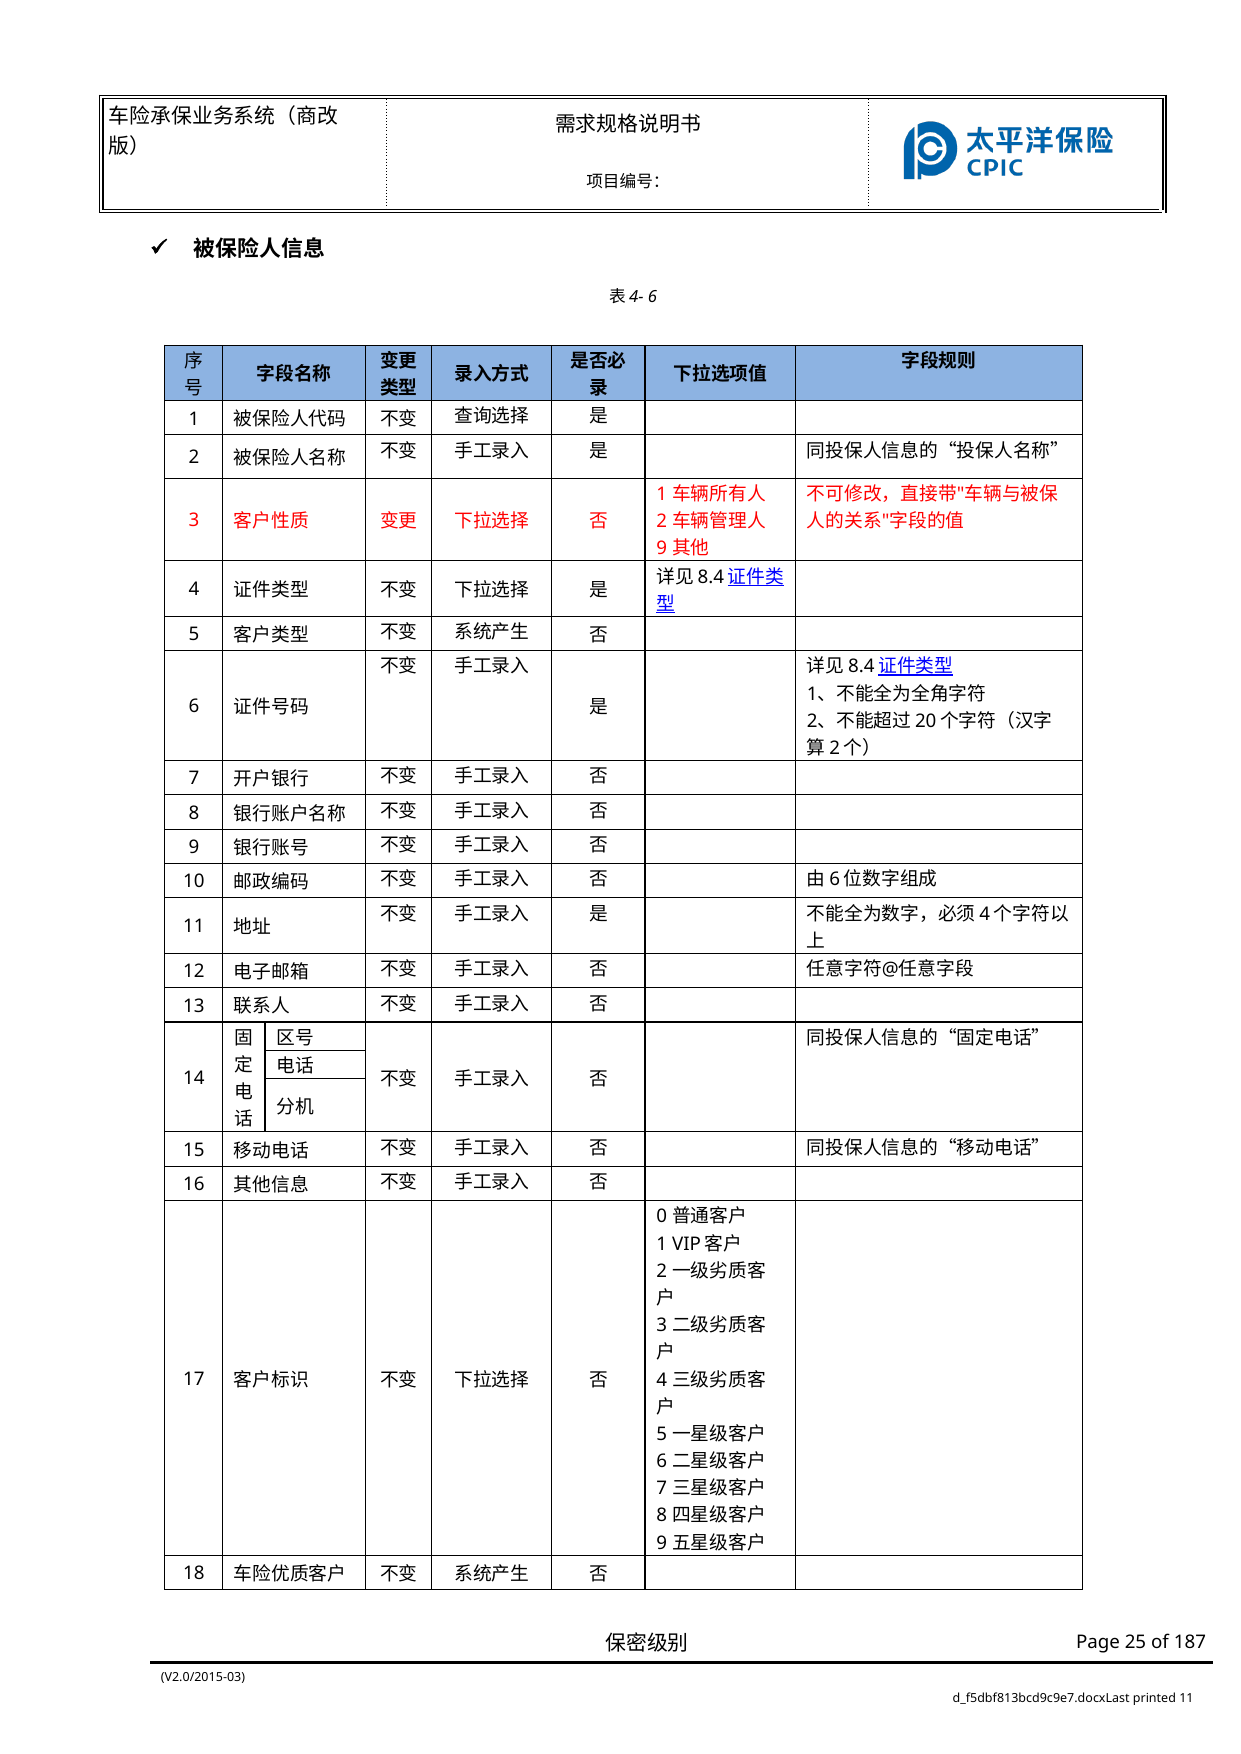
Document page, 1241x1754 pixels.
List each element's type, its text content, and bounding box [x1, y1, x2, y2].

table_cell 手工录入 [432, 1167, 551, 1200]
table_cell 不变 [366, 864, 431, 897]
table_cell 2 [165, 435, 222, 478]
table_cell 手工录入 [432, 1132, 551, 1166]
table_cell 不变 [366, 617, 431, 650]
table_cell 证件号码 [223, 651, 365, 760]
table_cell 是 [552, 401, 644, 434]
table_cell 同投保人信息的“投保人名称” [796, 435, 1082, 478]
table_cell 0 普通客户 1 VIP客户 2 一级劣质客户 3 二级劣质客户 4 三级劣质客户 5 一星级客户 6 二星级客户 7 三星级客户 8 四星级客户 9 五星级客户 [646, 1201, 795, 1554]
table_cell 10 [165, 864, 222, 897]
table_cell 下拉选择 [432, 479, 551, 560]
table_cell 13 [165, 988, 222, 1021]
table_cell 不变 [366, 795, 431, 828]
table_cell 查询选择 [432, 401, 551, 434]
table_cell 4 [165, 561, 222, 616]
table_cell 12 [165, 954, 222, 987]
table_cell [796, 401, 1082, 434]
table_cell 不能全为数字，必须4个字符以上 [796, 898, 1082, 953]
table_cell [796, 561, 1082, 616]
table_cell 邮政编码 [223, 864, 365, 897]
table_cell 是 [552, 898, 644, 953]
table_header 录入方式 [432, 346, 551, 400]
table_cell 5 [165, 617, 222, 650]
table_cell 18 [165, 1556, 222, 1589]
table_cell [646, 1556, 795, 1589]
table_cell [796, 1201, 1082, 1554]
table_cell 不变 [366, 761, 431, 794]
table_cell [796, 795, 1082, 828]
table_cell 被保险人名称 [223, 435, 365, 478]
table_cell 9 [165, 830, 222, 863]
table_cell 不变 [366, 1556, 431, 1589]
table_cell 否 [552, 988, 644, 1021]
picture [900, 117, 1117, 183]
table_cell 不变 [366, 954, 431, 987]
table_cell 否 [552, 1023, 644, 1131]
table_header 变更类型 [366, 346, 431, 400]
table_cell 客户性质 [223, 479, 365, 560]
table_cell 任意字符@任意字段 [796, 954, 1082, 987]
table_cell 否 [552, 1556, 644, 1589]
table_cell 不变 [366, 1023, 431, 1131]
table_cell 同投保人信息的“固定电话” [796, 1023, 1082, 1131]
table_cell [646, 988, 795, 1021]
table_cell 否 [552, 954, 644, 987]
table_cell 是 [552, 435, 644, 478]
table_header 字段名称 [223, 346, 365, 400]
table_cell 否 [552, 617, 644, 650]
table_cell 7 [165, 761, 222, 794]
list 被保险人信息 [150, 231, 1116, 262]
table_cell 固定电话 [223, 1023, 264, 1131]
table_cell 1 [165, 401, 222, 434]
table_cell 不变 [366, 1132, 431, 1166]
table_cell 开户银行 [223, 761, 365, 794]
table_cell 区号 [266, 1023, 365, 1050]
table_cell 其他信息 [223, 1167, 365, 1200]
text 表4- 6 [150, 284, 1116, 307]
table_cell 17 [165, 1201, 222, 1554]
table_cell [646, 954, 795, 987]
table_cell 8 [165, 795, 222, 828]
table_cell [646, 1023, 795, 1131]
table_cell 手工录入 [432, 898, 551, 953]
table_cell 否 [552, 479, 644, 560]
table_cell 手工录入 [432, 761, 551, 794]
table_cell 否 [552, 761, 644, 794]
table_cell 系统产生 [432, 1556, 551, 1589]
table_cell 手工录入 [432, 435, 551, 478]
table_cell 不变 [366, 561, 431, 616]
table_cell 电子邮箱 [223, 954, 365, 987]
table_header 是否必录 [552, 346, 644, 400]
table_cell 是 [552, 651, 644, 760]
table_cell 详见8.4证件类型 1、不能全为全角字符 2、不能超过20个字符（汉字算2个） [796, 651, 1082, 760]
table_cell 系统产生 [432, 617, 551, 650]
table_cell 银行账户名称 [223, 795, 365, 828]
table_cell [646, 435, 795, 478]
table_cell 1 车辆所有人 2 车辆管理人 9 其他 [646, 479, 795, 560]
table_cell 不变 [366, 651, 431, 760]
table_cell 不变 [366, 1201, 431, 1554]
table_header 下拉选项值 [646, 346, 795, 400]
table_cell [796, 1556, 1082, 1589]
table_cell [646, 1132, 795, 1166]
table_cell 同投保人信息的“移动电话” [796, 1132, 1082, 1166]
table_cell 手工录入 [432, 954, 551, 987]
table_cell [646, 1167, 795, 1200]
table_cell 电话 [266, 1051, 365, 1078]
table_cell [796, 988, 1082, 1021]
table_cell 不变 [366, 988, 431, 1021]
table_cell [646, 761, 795, 794]
table_cell 详见8.4证件类型 [646, 561, 795, 616]
table_cell 联系人 [223, 988, 365, 1021]
table_cell 银行账号 [223, 830, 365, 863]
table_cell 否 [552, 1167, 644, 1200]
table_header 字段规则 [796, 346, 1082, 400]
table_cell [796, 1167, 1082, 1200]
table_cell 手工录入 [432, 864, 551, 897]
table_cell 否 [552, 1201, 644, 1554]
table_cell 11 [165, 898, 222, 953]
table_cell 6 [165, 651, 222, 760]
table_cell 移动电话 [223, 1132, 365, 1166]
table_cell 否 [552, 864, 644, 897]
table_cell [646, 830, 795, 863]
table_cell 手工录入 [432, 830, 551, 863]
table_cell 不可修改，直接带"车辆与被保人的关系"字段的值 [796, 479, 1082, 560]
table_cell 否 [552, 830, 644, 863]
table_cell 客户类型 [223, 617, 365, 650]
table_cell 是 [552, 561, 644, 616]
table_cell 3 [165, 479, 222, 560]
table_cell [646, 898, 795, 953]
table_cell 16 [165, 1167, 222, 1200]
table_cell [796, 830, 1082, 863]
table_cell [646, 401, 795, 434]
table_header 序号 [165, 346, 222, 400]
table_cell 客户标识 [223, 1201, 365, 1554]
table_cell [796, 617, 1082, 650]
table_cell 车险优质客户 [223, 1556, 365, 1589]
table_cell 15 [165, 1132, 222, 1166]
table_cell 不变 [366, 1167, 431, 1200]
table_cell [646, 864, 795, 897]
table_cell 手工录入 [432, 988, 551, 1021]
table_cell 不变 [366, 401, 431, 434]
table_cell 不变 [366, 435, 431, 478]
table_cell [646, 617, 795, 650]
table_cell 由6位数字组成 [796, 864, 1082, 897]
table_cell 手工录入 [432, 651, 551, 760]
table_cell [796, 761, 1082, 794]
table_cell 否 [552, 1132, 644, 1166]
table_cell 被保险人代码 [223, 401, 365, 434]
table_cell 分机 [266, 1079, 365, 1131]
table_cell [646, 795, 795, 828]
table_cell 14 [165, 1023, 222, 1131]
table_cell 否 [552, 795, 644, 828]
table_cell 证件类型 [223, 561, 365, 616]
table_cell 变更 [366, 479, 431, 560]
table_cell 不变 [366, 898, 431, 953]
table_cell [646, 651, 795, 760]
table_cell 地址 [223, 898, 365, 953]
table_cell 不变 [366, 830, 431, 863]
table_cell 手工录入 [432, 1023, 551, 1131]
table_cell 手工录入 [432, 795, 551, 828]
table_cell 下拉选择 [432, 561, 551, 616]
table_cell 下拉选择 [432, 1201, 551, 1554]
